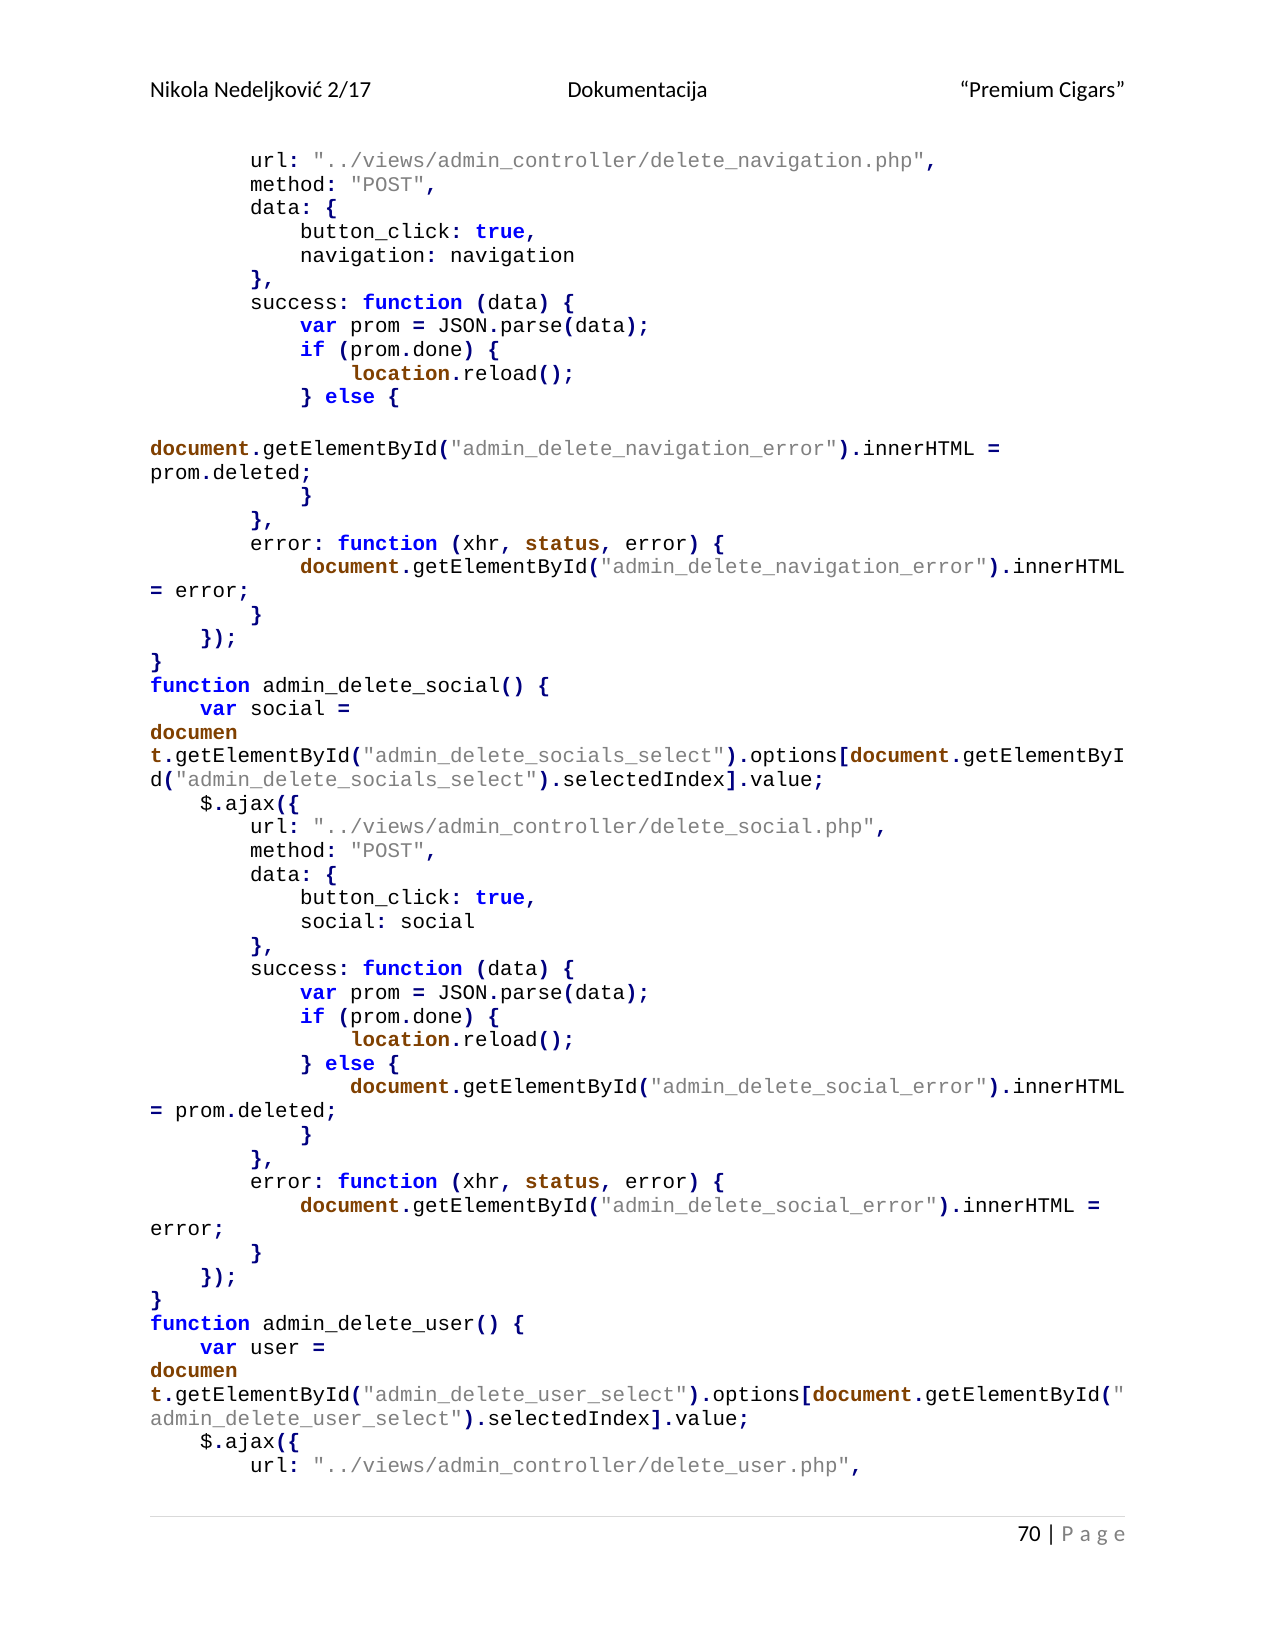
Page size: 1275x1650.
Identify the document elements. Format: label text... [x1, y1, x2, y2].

text var prom = JSON.parse(data); [150, 316, 1125, 339]
text document.getElementById("admin_delete_navigation_error").innerHTML = error; [150, 556, 1125, 604]
text } [150, 604, 1125, 627]
text } [150, 1289, 1125, 1313]
text url: "../views/admin_controller/delete_navigation.php", [150, 150, 1125, 174]
text url: "../views/admin_controller/delete_user.php", [150, 1455, 1125, 1478]
text method: "POST", [150, 174, 1125, 197]
text }, [150, 268, 1125, 292]
text location.reload(); [150, 1029, 1125, 1053]
text } [150, 1124, 1125, 1147]
text button_click: true, [150, 887, 1125, 911]
text }, [150, 509, 1125, 533]
text error: function (xhr, status, error) { [150, 1171, 1125, 1195]
text }, [150, 1147, 1125, 1171]
text document.getElementById("admin_delete_navigation_error").innerHTML = prom.deleted; [150, 410, 1125, 485]
text url: "../views/admin_controller/delete_social.php", [150, 816, 1125, 840]
text if (prom.done) { [150, 1006, 1125, 1029]
text }); [150, 1266, 1125, 1289]
text } [150, 1242, 1125, 1266]
text var user = document.getElementById("admin_delete_user_select").options[document.getElementById("admin_delete_user_select").selectedIndex].value; [150, 1337, 1125, 1431]
text } else { [150, 1053, 1125, 1077]
text $.ajax({ [150, 1431, 1125, 1455]
text } [150, 651, 1125, 674]
text navigation: navigation [150, 244, 1125, 268]
text } [150, 485, 1125, 509]
text error: function (xhr, status, error) { [150, 533, 1125, 556]
text var social = document.getElementById("admin_delete_socials_select").options[document.getElementById("admin_delete_socials_select").selectedIndex].value; [150, 698, 1125, 793]
text $.ajax({ [150, 793, 1125, 816]
text success: function (data) { [150, 958, 1125, 982]
text document.getElementById("admin_delete_social_error").innerHTML = prom.deleted; [150, 1077, 1125, 1124]
text document.getElementById("admin_delete_social_error").innerHTML = error; [150, 1195, 1125, 1242]
text data: { [150, 864, 1125, 887]
text button_click: true, [150, 221, 1125, 244]
text method: "POST", [150, 840, 1125, 864]
text var prom = JSON.parse(data); [150, 982, 1125, 1006]
text function admin_delete_social() { [150, 674, 1125, 698]
text function admin_delete_user() { [150, 1313, 1125, 1337]
text if (prom.done) { [150, 339, 1125, 363]
text data: { [150, 197, 1125, 221]
text }); [150, 627, 1125, 651]
text success: function (data) { [150, 292, 1125, 316]
text }, [150, 935, 1125, 958]
text location.reload(); [150, 363, 1125, 386]
text social: social [150, 911, 1125, 935]
text } else { [150, 386, 1125, 410]
